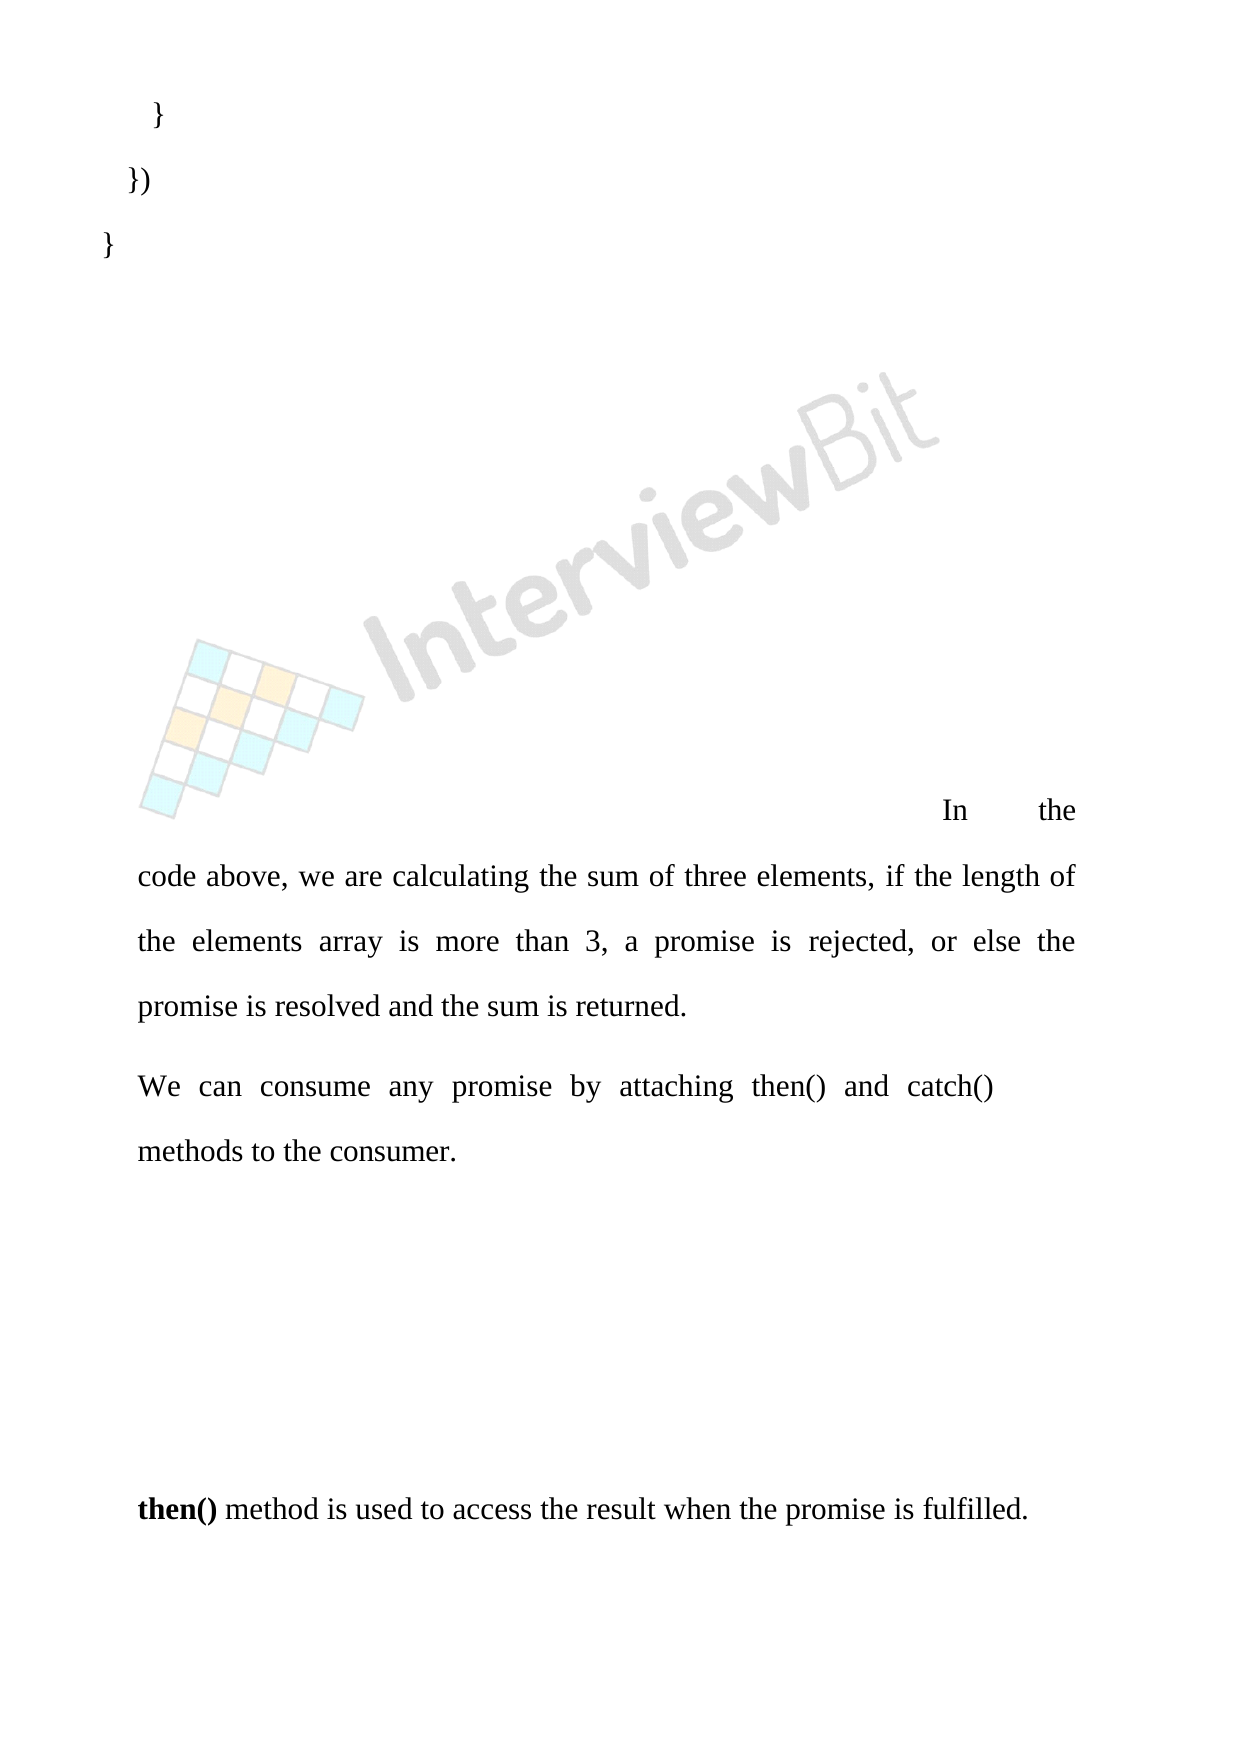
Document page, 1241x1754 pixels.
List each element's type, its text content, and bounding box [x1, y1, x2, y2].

text In the code above, we are calculating the sum of three elements, if the length of the elements array is more than 3, a promise is rejected, or else the promise is resolved and the sum is returned. [137, 355, 1076, 1038]
text }) [126, 146, 1165, 211]
text } [151, 81, 1165, 146]
text We can consume any promise by attaching then() and catch() methods to the consumer. [137, 1053, 993, 1183]
text } [101, 211, 1165, 276]
text then() method is used to access the result when the promise is fulfilled. [137, 1476, 1165, 1541]
